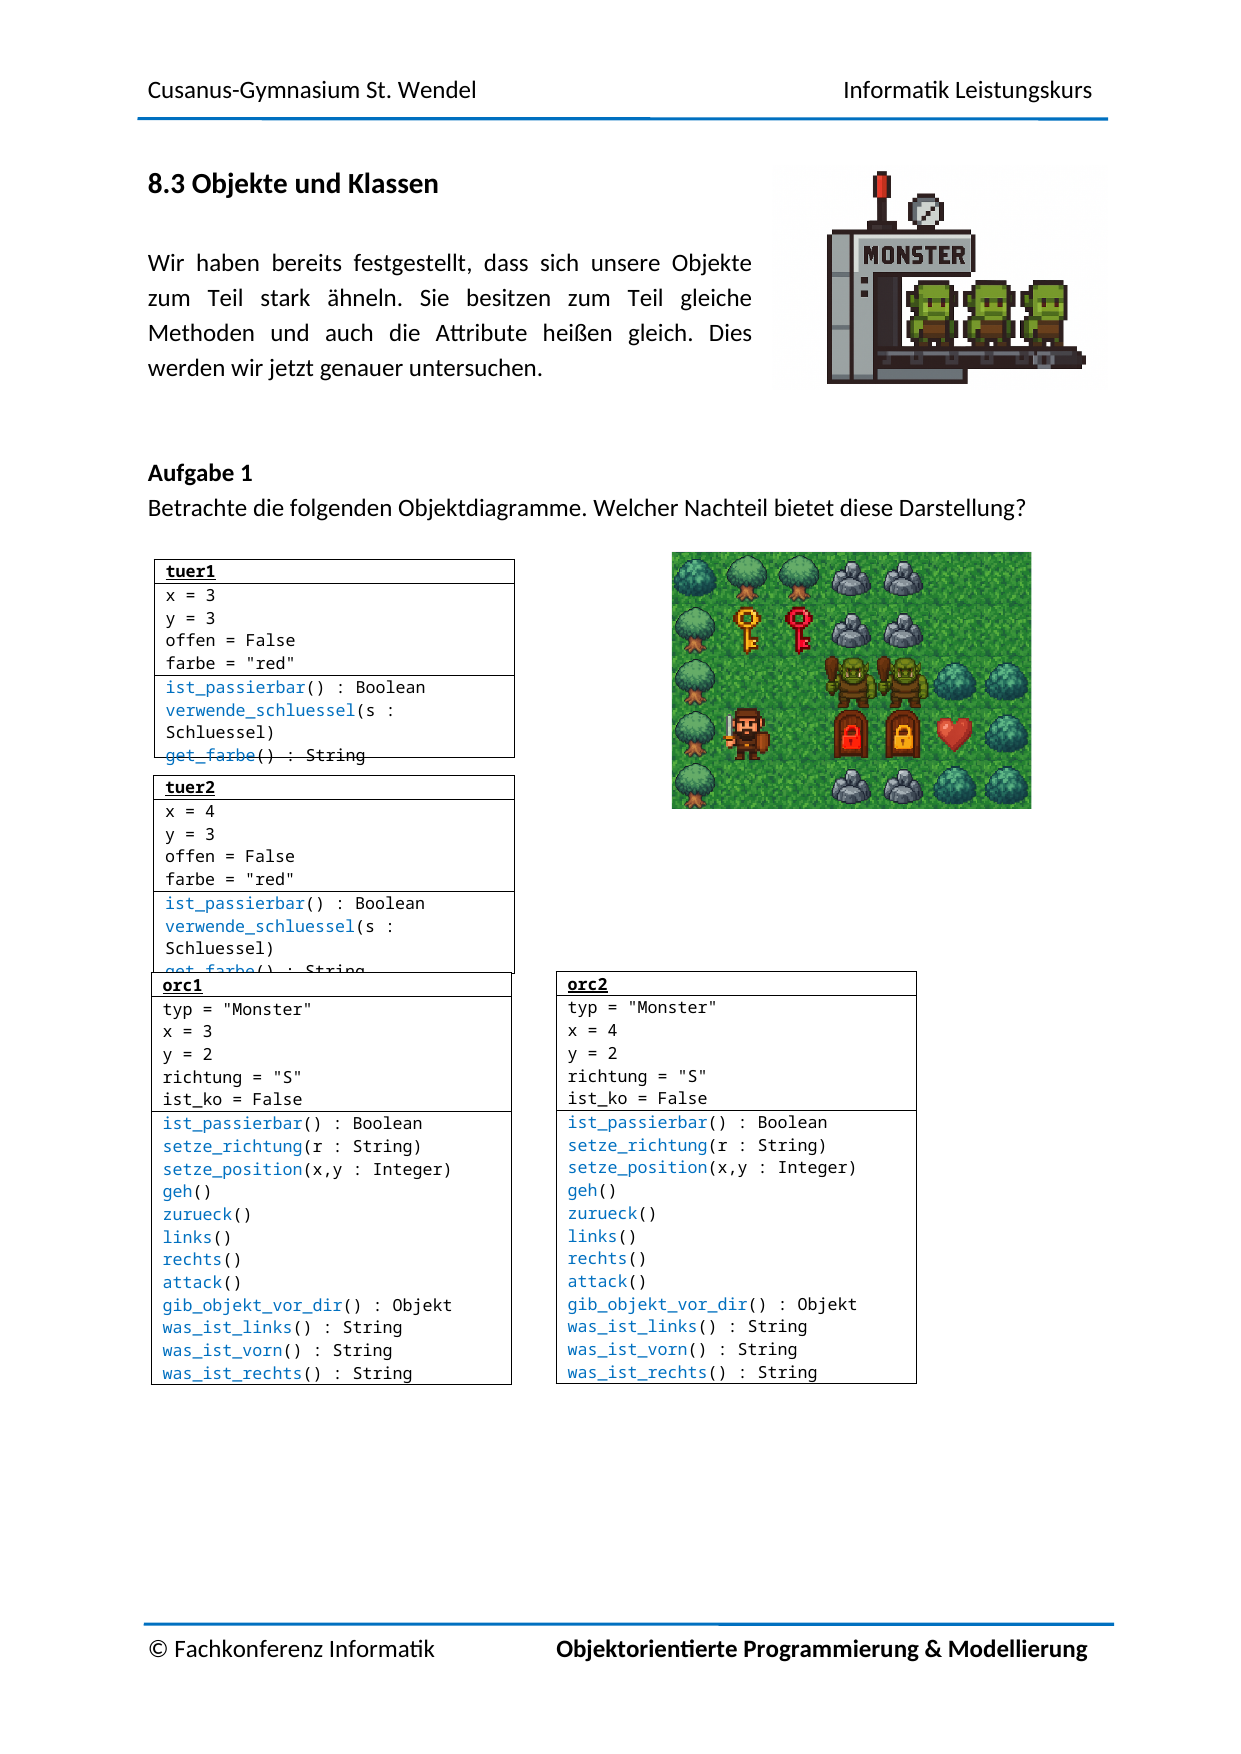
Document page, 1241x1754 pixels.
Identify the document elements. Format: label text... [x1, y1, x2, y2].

text 8.3 Objekte und Klassen [148, 165, 771, 201]
picture [771, 165, 1109, 390]
text Betrachte die folgenden Objektdiagramme. Welcher Nachteil bietet diese Darstellung? [148, 492, 1093, 523]
text Aufgabe 1 [148, 457, 1093, 488]
picture [671, 551, 1032, 809]
text Wir haben bereits festgestellt, dass sich unsere Objekte zum Teil stark ähneln. Sie besitzen zum Teil gleiche Methoden und auch die Attribute heißen gleich. Dies werden wir jetzt genauer untersuchen. [148, 247, 771, 383]
